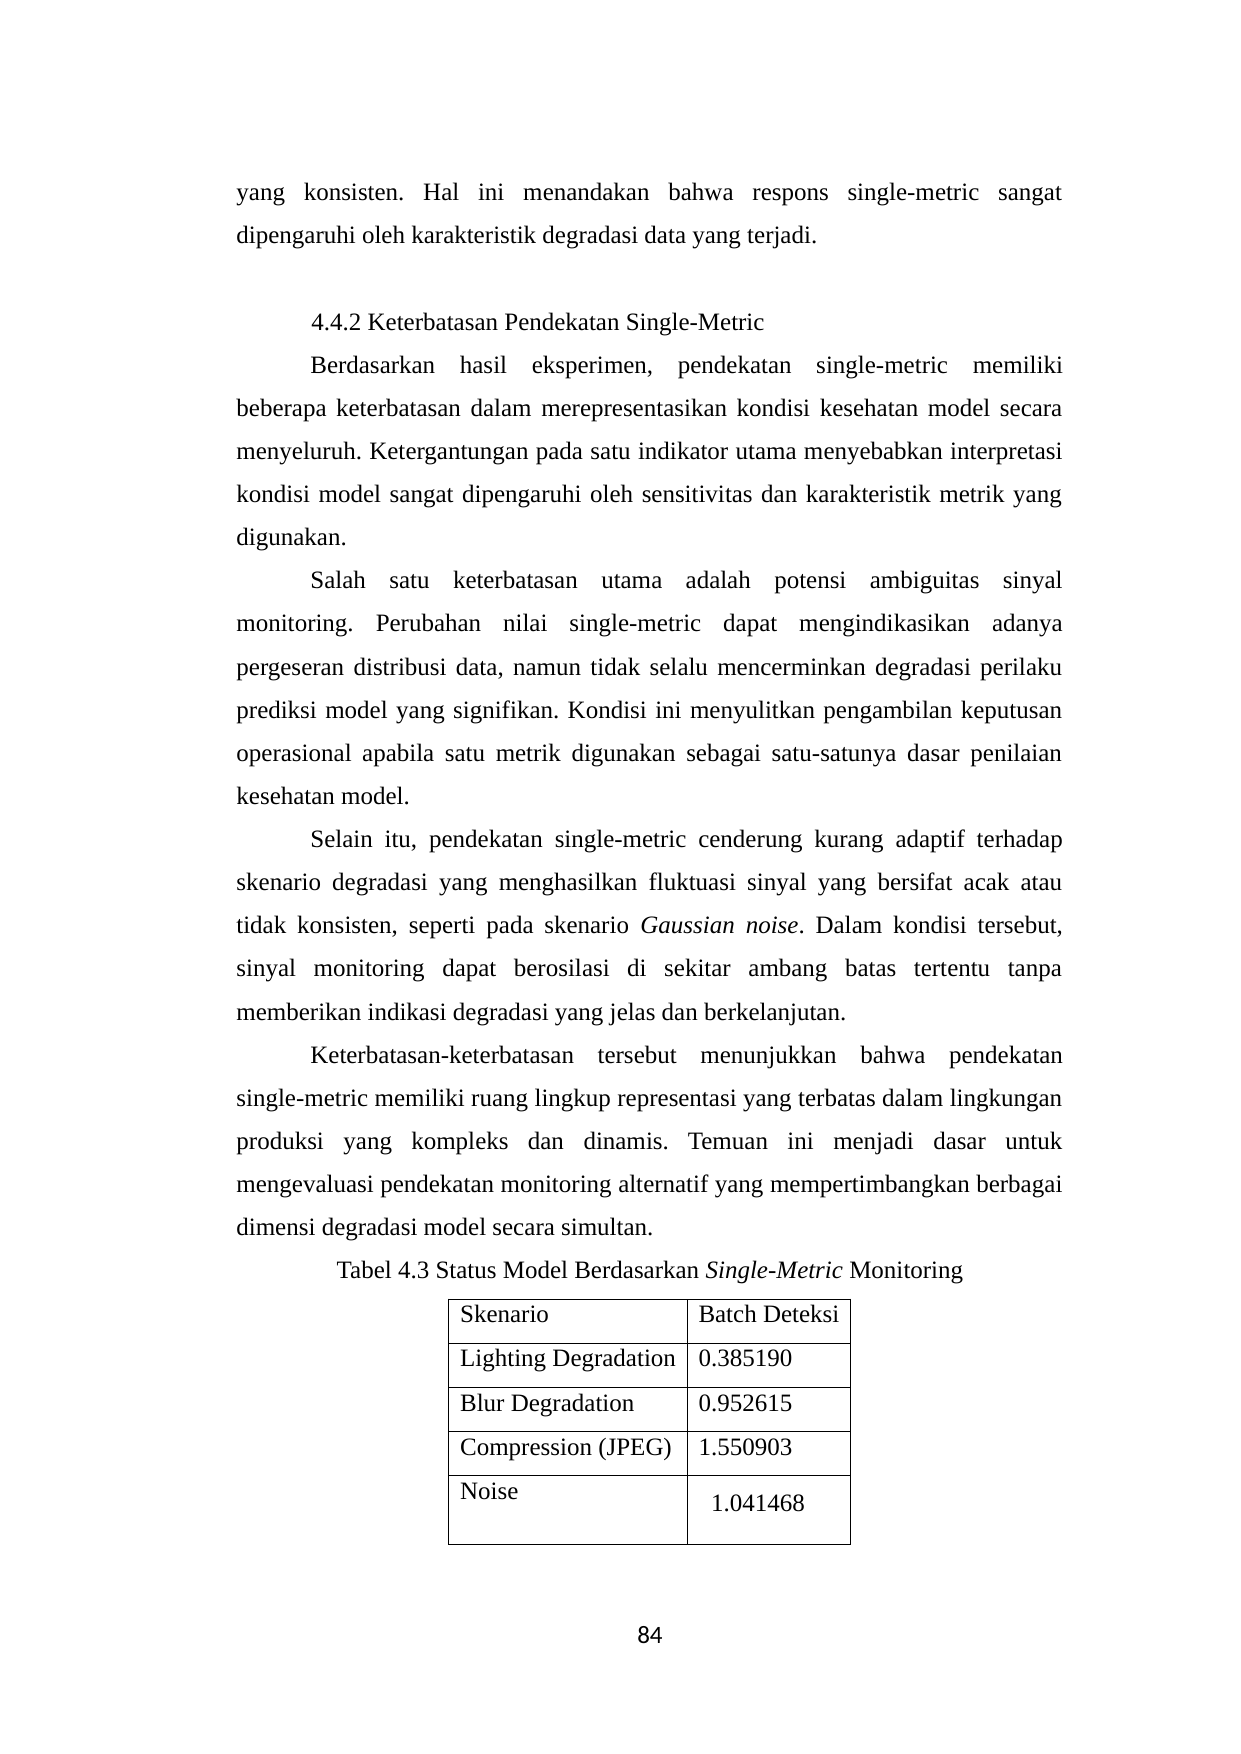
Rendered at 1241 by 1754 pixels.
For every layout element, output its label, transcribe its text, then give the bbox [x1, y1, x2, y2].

table_cell Blur Degradation [449, 1388, 687, 1431]
text Keterbatasan-keterbatasan tersebut menunjukkan bahwa pendekatan single-metric memiliki ruang lingkup representasi yang terbatas dalam lingkungan produksi yang kompleks dan dinamis. Temuan ini menjadi dasar untuk mengevaluasi pendekatan monitoring alternatif yang mempertimbangkan berbagai dimensi degradasi model secara simultan. [236, 1040, 1063, 1241]
table_cell 1.550903 [688, 1432, 850, 1475]
text Berdasarkan hasil eksperimen, pendekatan single-metric memiliki beberapa keterbatasan dalam merepresentasikan kondisi kesehatan model secara menyeluruh. Ketergantungan pada satu indikator utama menyebabkan interpretasi kondisi model sangat dipengaruhi oleh sensitivitas dan karakteristik metrik yang digunakan. [236, 350, 1063, 551]
text 4.4.2 Keterbatasan Pendekatan Single-Metric [236, 307, 1063, 335]
table_cell 0.385190 [688, 1344, 850, 1387]
table_cell [688, 1476, 698, 1544]
text Tabel 4.3 Status Model Berdasarkan Single-Metric Monitoring [236, 1255, 1063, 1284]
table_header Batch Deteksi [688, 1300, 850, 1342]
table_cell Noise [449, 1476, 687, 1544]
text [236, 177, 1063, 249]
table_cell 0.952615 [688, 1388, 850, 1431]
text Salah satu keterbatasan utama adalah potensi ambiguitas sinyal monitoring. Perubahan nilai single-metric dapat mengindikasikan adanya pergeseran distribusi data, namun tidak selalu mencerminkan degradasi perilaku prediksi model yang signifikan. Kondisi ini menyulitkan pengambilan keputusan operasional apabila satu metrik digunakan sebagai satu-satunya dasar penilaian kesehatan model. [236, 565, 1063, 810]
table_cell Compression (JPEG) [449, 1432, 687, 1475]
table_cell Lighting Degradation [449, 1344, 687, 1387]
table_cell [817, 1476, 850, 1544]
text Selain itu, pendekatan single-metric cenderung kurang adaptif terhadap skenario degradasi yang menghasilkan fluktuasi sinyal yang bersifat acak atau tidak konsisten, seperti pada skenario Gaussian noise. Dalam kondisi tersebut, sinyal monitoring dapat berosilasi di sekitar ambang batas tertentu tanpa memberikan indikasi degradasi yang jelas dan berkelanjutan. [236, 824, 1063, 1025]
table_header Skenario [449, 1300, 687, 1342]
